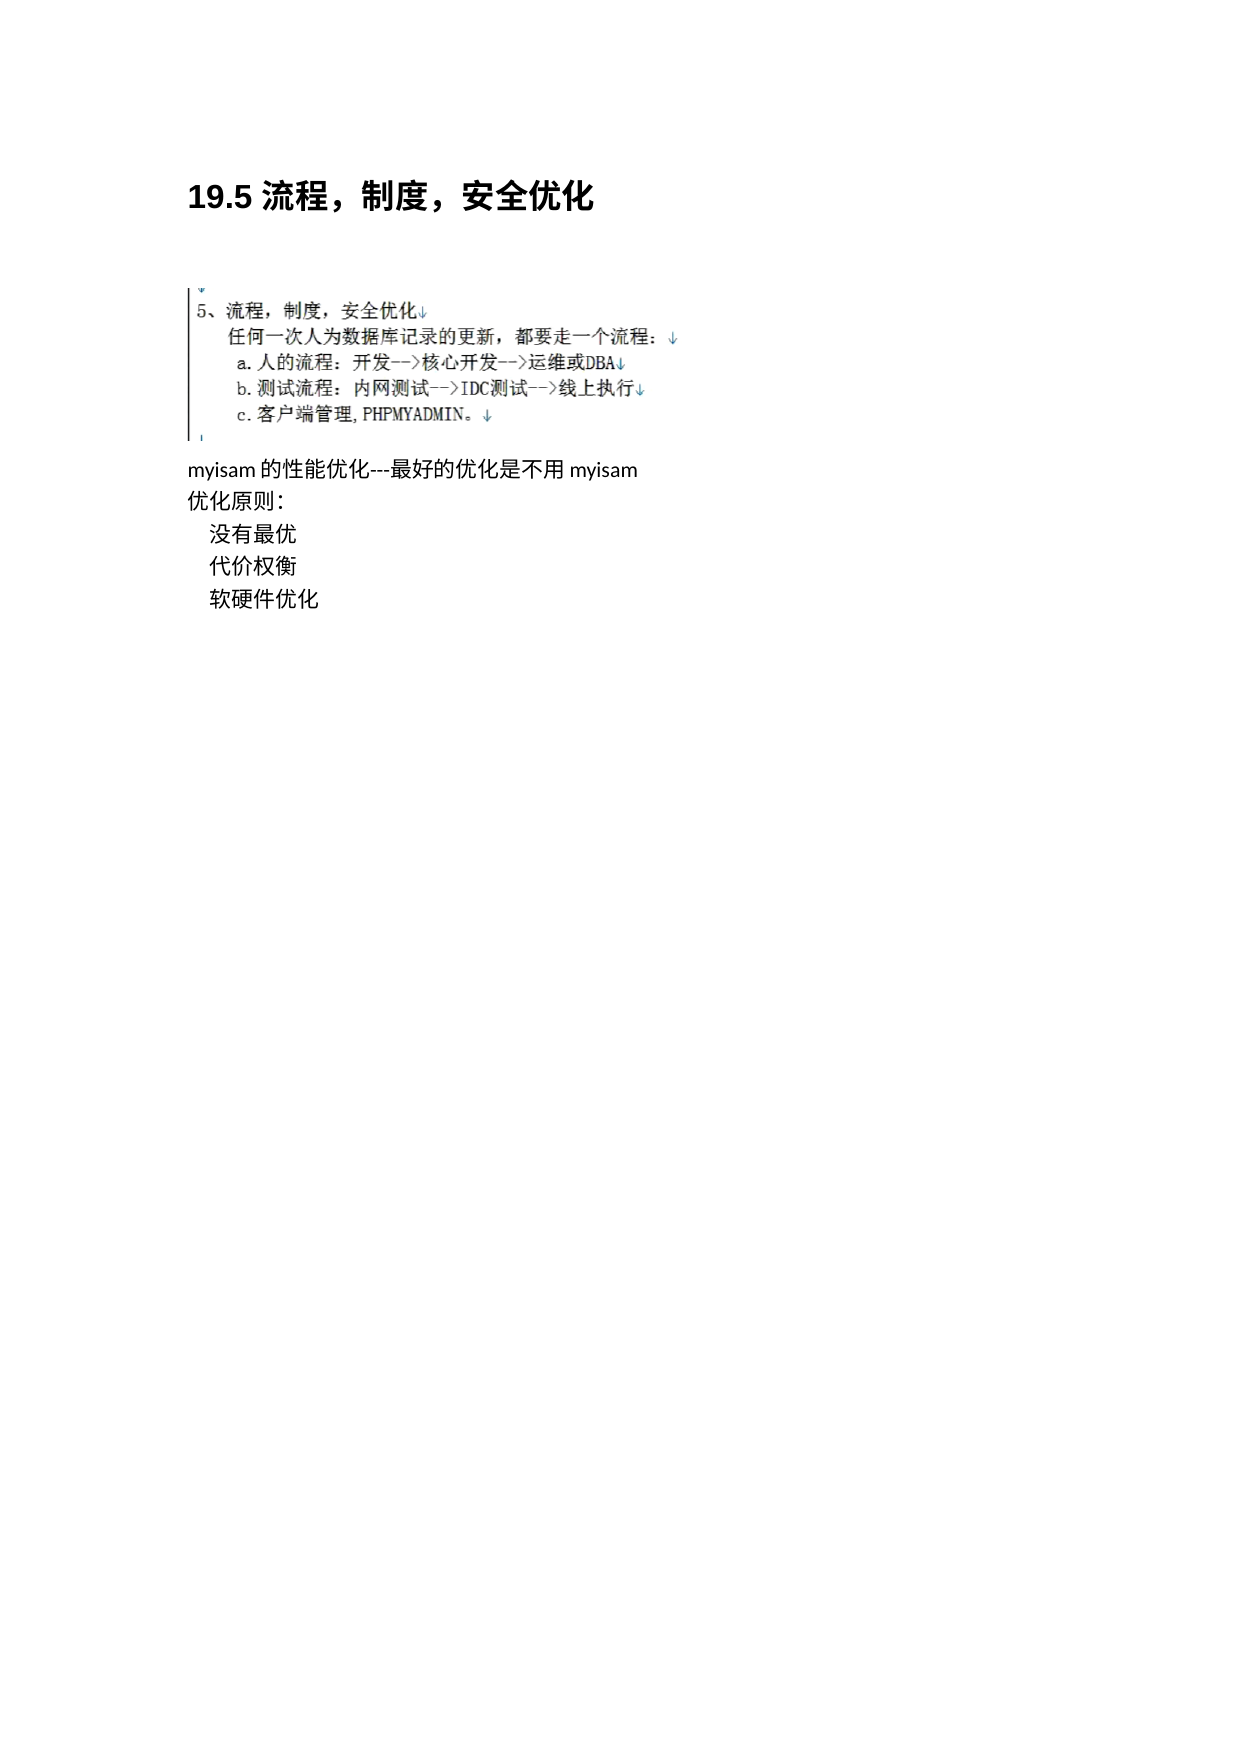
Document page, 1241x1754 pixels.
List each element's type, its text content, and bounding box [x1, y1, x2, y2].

text 优化原则： [187, 484, 1053, 516]
subtitle 19.5 流程，制度，安全优化 [187, 162, 1053, 227]
picture [187, 288, 1052, 441]
text 代价权衡 [209, 549, 1053, 581]
text myisam的性能优化---最好的优化是不用myisam [187, 451, 1053, 484]
text 软硬件优化 [209, 581, 1053, 614]
text 没有最优 [209, 516, 1053, 549]
